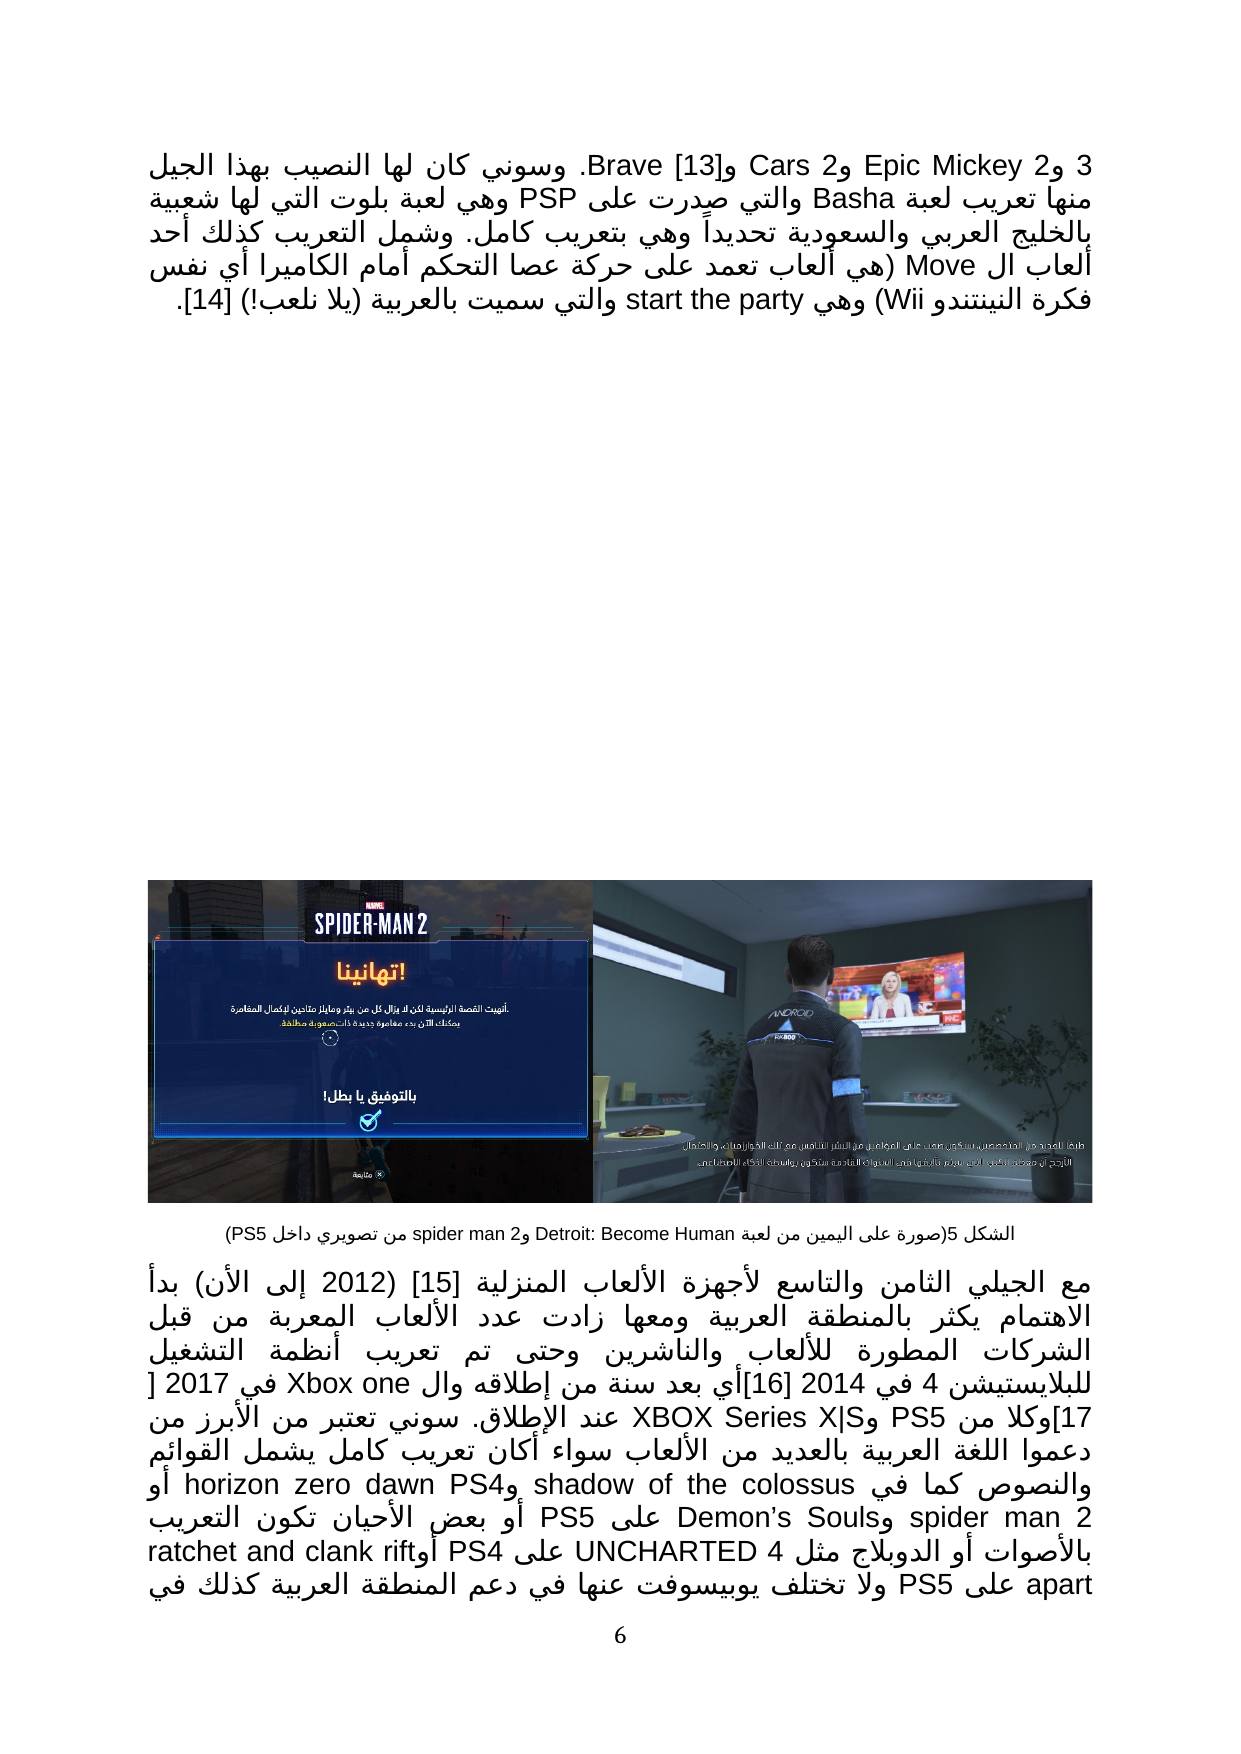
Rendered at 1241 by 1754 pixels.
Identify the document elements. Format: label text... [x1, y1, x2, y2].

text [148, 1265, 1092, 1601]
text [148, 148, 1092, 315]
text الشكل 5(صورة على اليمين من لعبة Detroit: Become Human وspider man 2 من تصويري داخل PS5) [148, 1223, 1092, 1244]
picture [147, 880, 1093, 1203]
